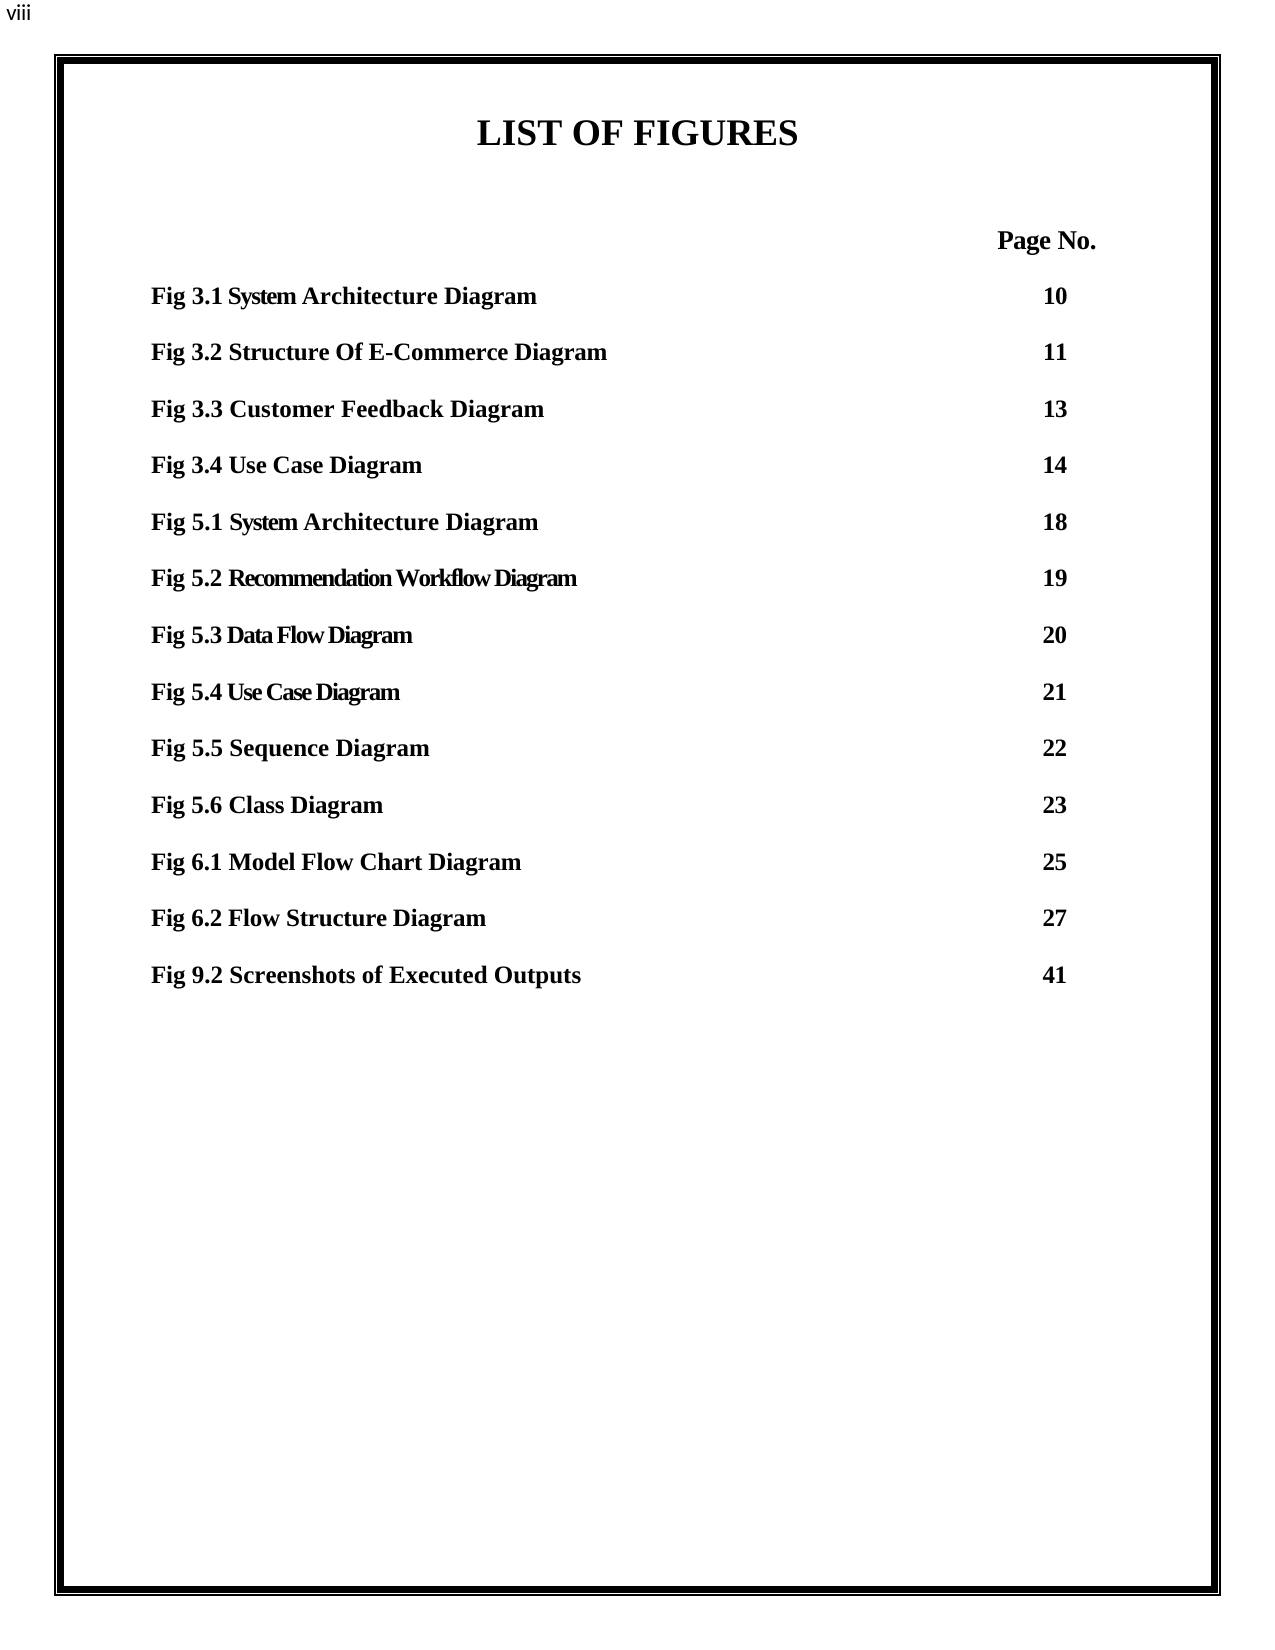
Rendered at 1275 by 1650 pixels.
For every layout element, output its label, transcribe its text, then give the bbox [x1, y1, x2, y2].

text Fig 5.5 Sequence Diagram 22 [151, 733, 1200, 762]
text Fig 6.2 Flow Structure Diagram 27 [151, 903, 1200, 932]
text Page No. [75, 224, 1102, 255]
text Fig 5.2 Recommendation Workflow Diagram 19 [151, 563, 1200, 592]
text Fig 9.2 Screenshots of Executed Outputs 41 [151, 960, 1200, 989]
text Fig 3.2 Structure Of E-Commerce Diagram 11 [151, 337, 1200, 366]
text Fig 3.1 System Architecture Diagram 10 [151, 281, 1200, 309]
text Fig 6.1 Model Flow Chart Diagram 25 [151, 847, 1200, 875]
subtitle LIST OF FIGURES [75, 110, 1200, 153]
text Fig 5.6 Class Diagram 23 [151, 790, 1200, 819]
text Fig 5.4 Use Case Diagram 21 [151, 677, 1200, 706]
text Fig 3.3 Customer Feedback Diagram 13 [151, 394, 1200, 423]
text Fig 5.1 System Architecture Diagram 18 [151, 507, 1200, 536]
text Fig 5.3 Data Flow Diagram 20 [151, 620, 1200, 649]
text Fig 3.4 Use Case Diagram 14 [151, 450, 1200, 479]
